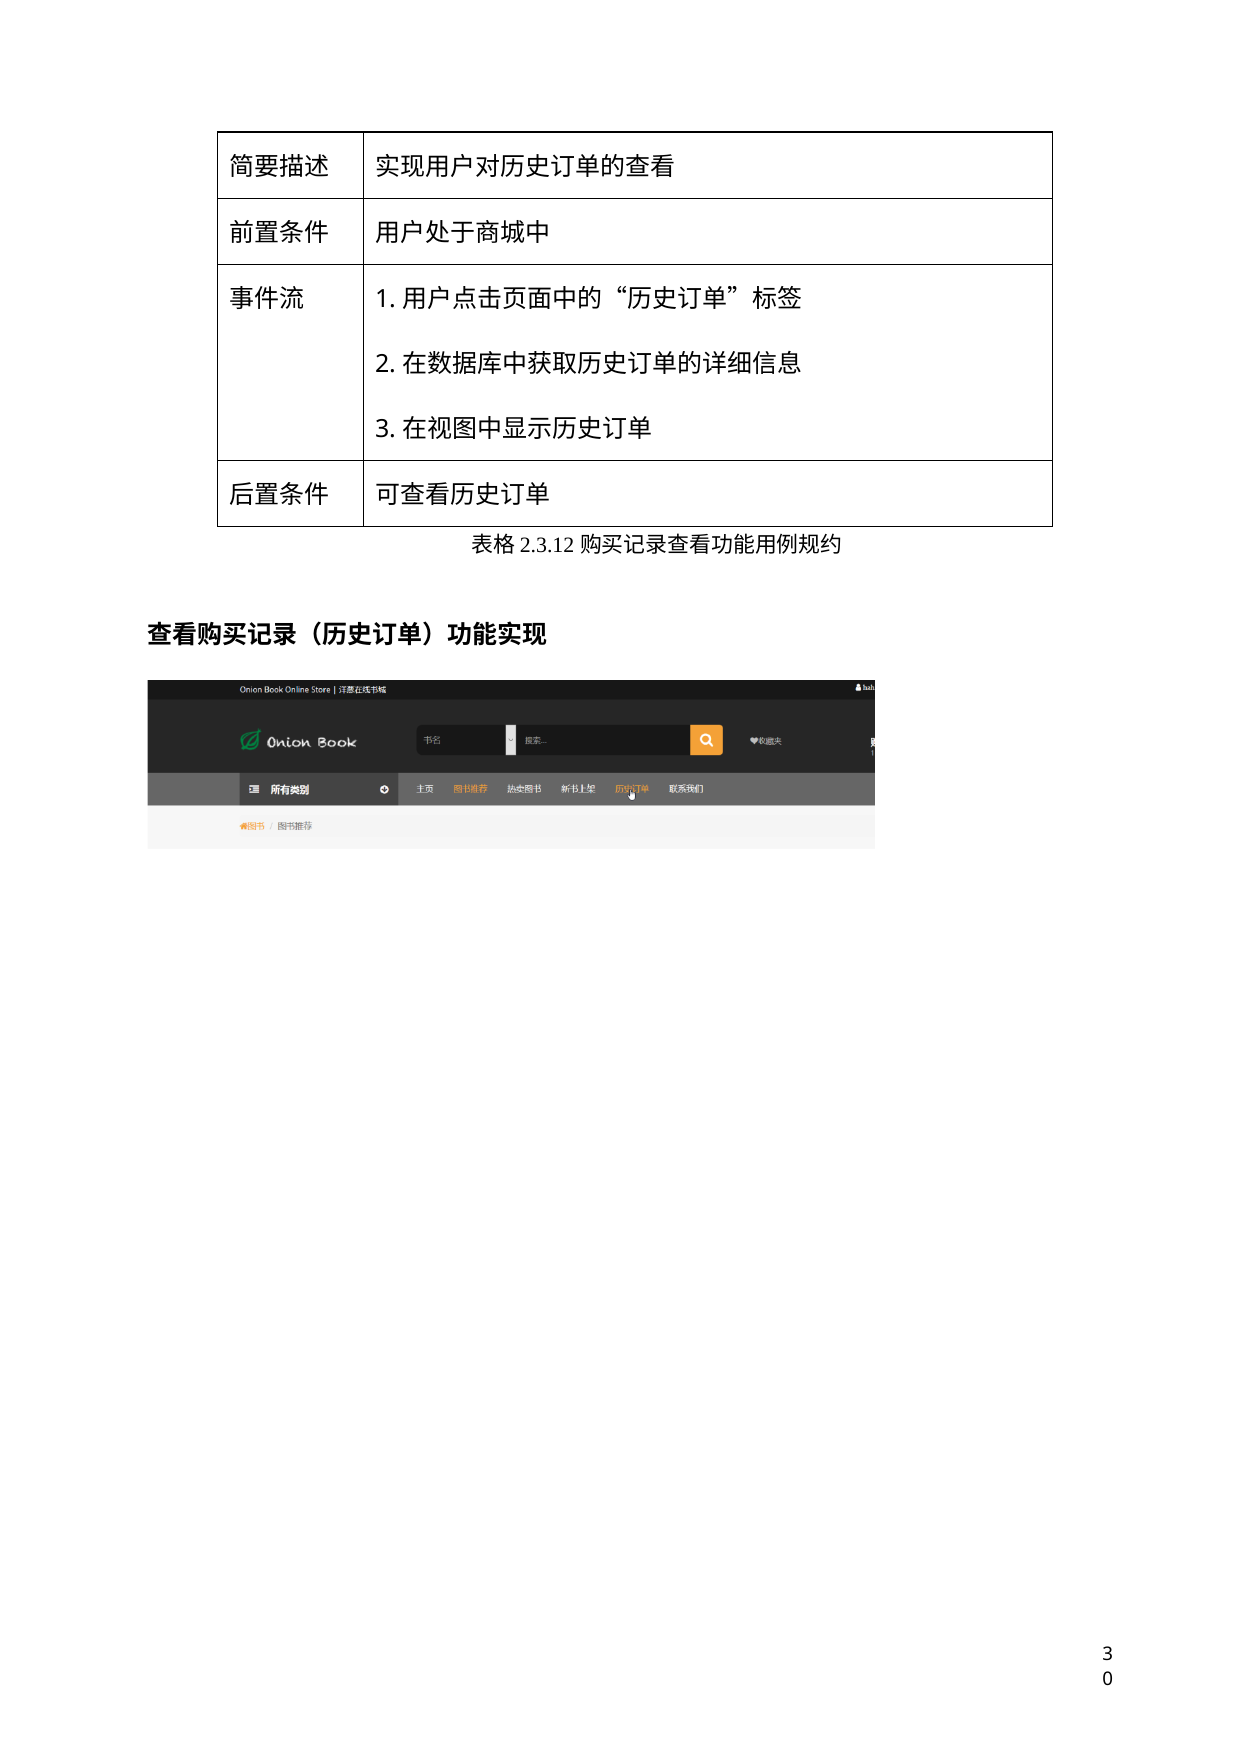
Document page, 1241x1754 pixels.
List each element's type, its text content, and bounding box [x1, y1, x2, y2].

table_cell 实现用户对历史订单的查看 [364, 133, 1052, 197]
table_cell 1. 用户点击页面中的“历史订单”标签 2. 在数据库中获取历史订单的详细信息 3. 在视图中显示历史订单 [364, 265, 1052, 459]
table_cell 简要描述 [218, 133, 363, 197]
table_cell 事件流 [218, 265, 363, 459]
table_cell 前置条件 [218, 199, 363, 263]
picture [147, 680, 875, 858]
subtitle 查看购买记录（历史订单）功能实现 [148, 600, 1122, 665]
table_cell 后置条件 [218, 461, 363, 526]
text 表格2.3.12 购买记录查看功能用例规约 [148, 527, 1122, 559]
table_cell 可查看历史订单 [364, 461, 1052, 526]
table_cell 用户处于商城中 [364, 199, 1052, 263]
